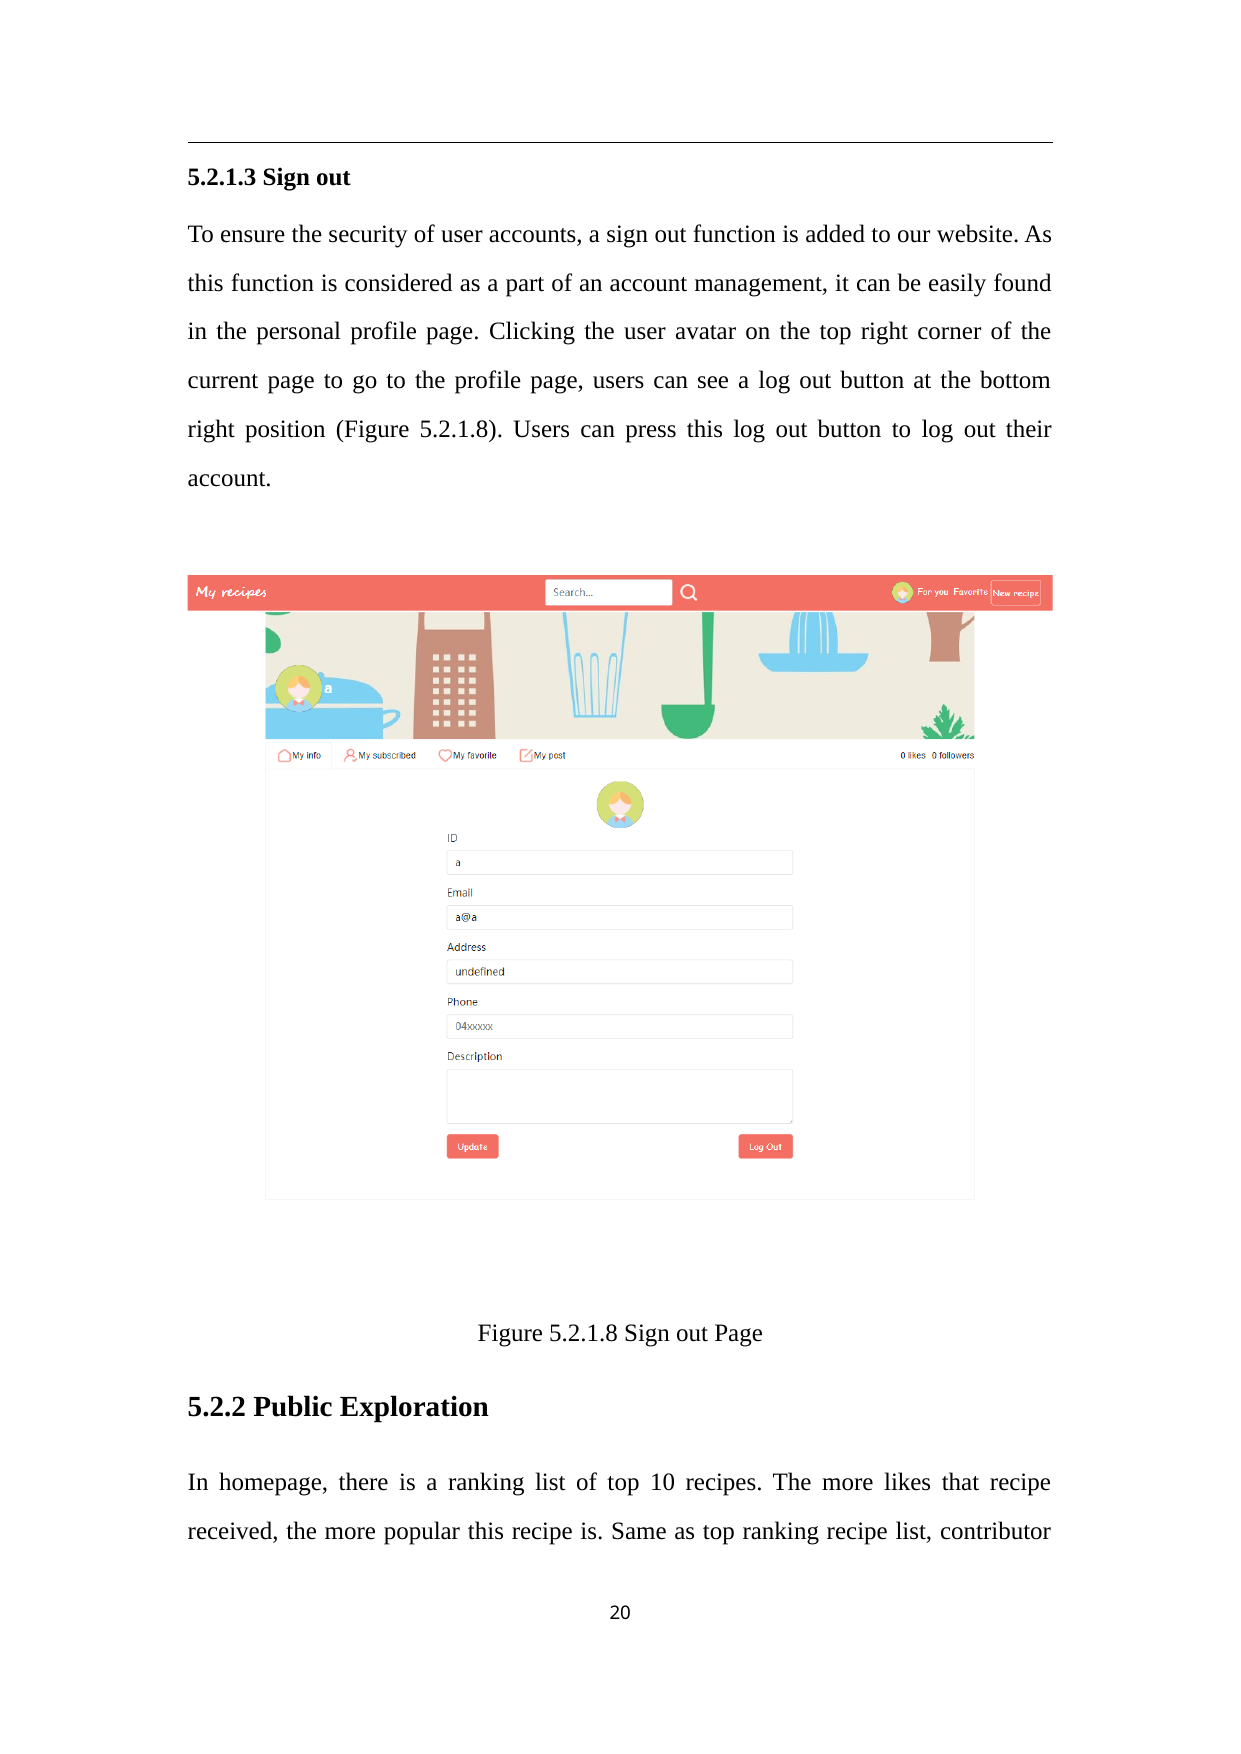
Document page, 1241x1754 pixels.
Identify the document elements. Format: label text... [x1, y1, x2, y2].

text To ensure the security of user accounts, a sign out function is added to our website. As this function is considered as a part of an account management, it can be easily found in the personal profile page. Clicking the user avatar on the top right corner of the current page to go to the profile page, users can see a log out button at the bottom right position (Figure 5.2.1.8). Users can press this log out button to log out their account. [187, 217, 1053, 493]
subtitle 5.2.1.3 Sign out [187, 160, 1053, 192]
picture [187, 575, 1053, 1286]
text Figure 5.2.1.8 Sign out Page [187, 1316, 1053, 1348]
subtitle 5.2.2 Public Exploration [187, 1373, 1053, 1438]
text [187, 1465, 1053, 1546]
